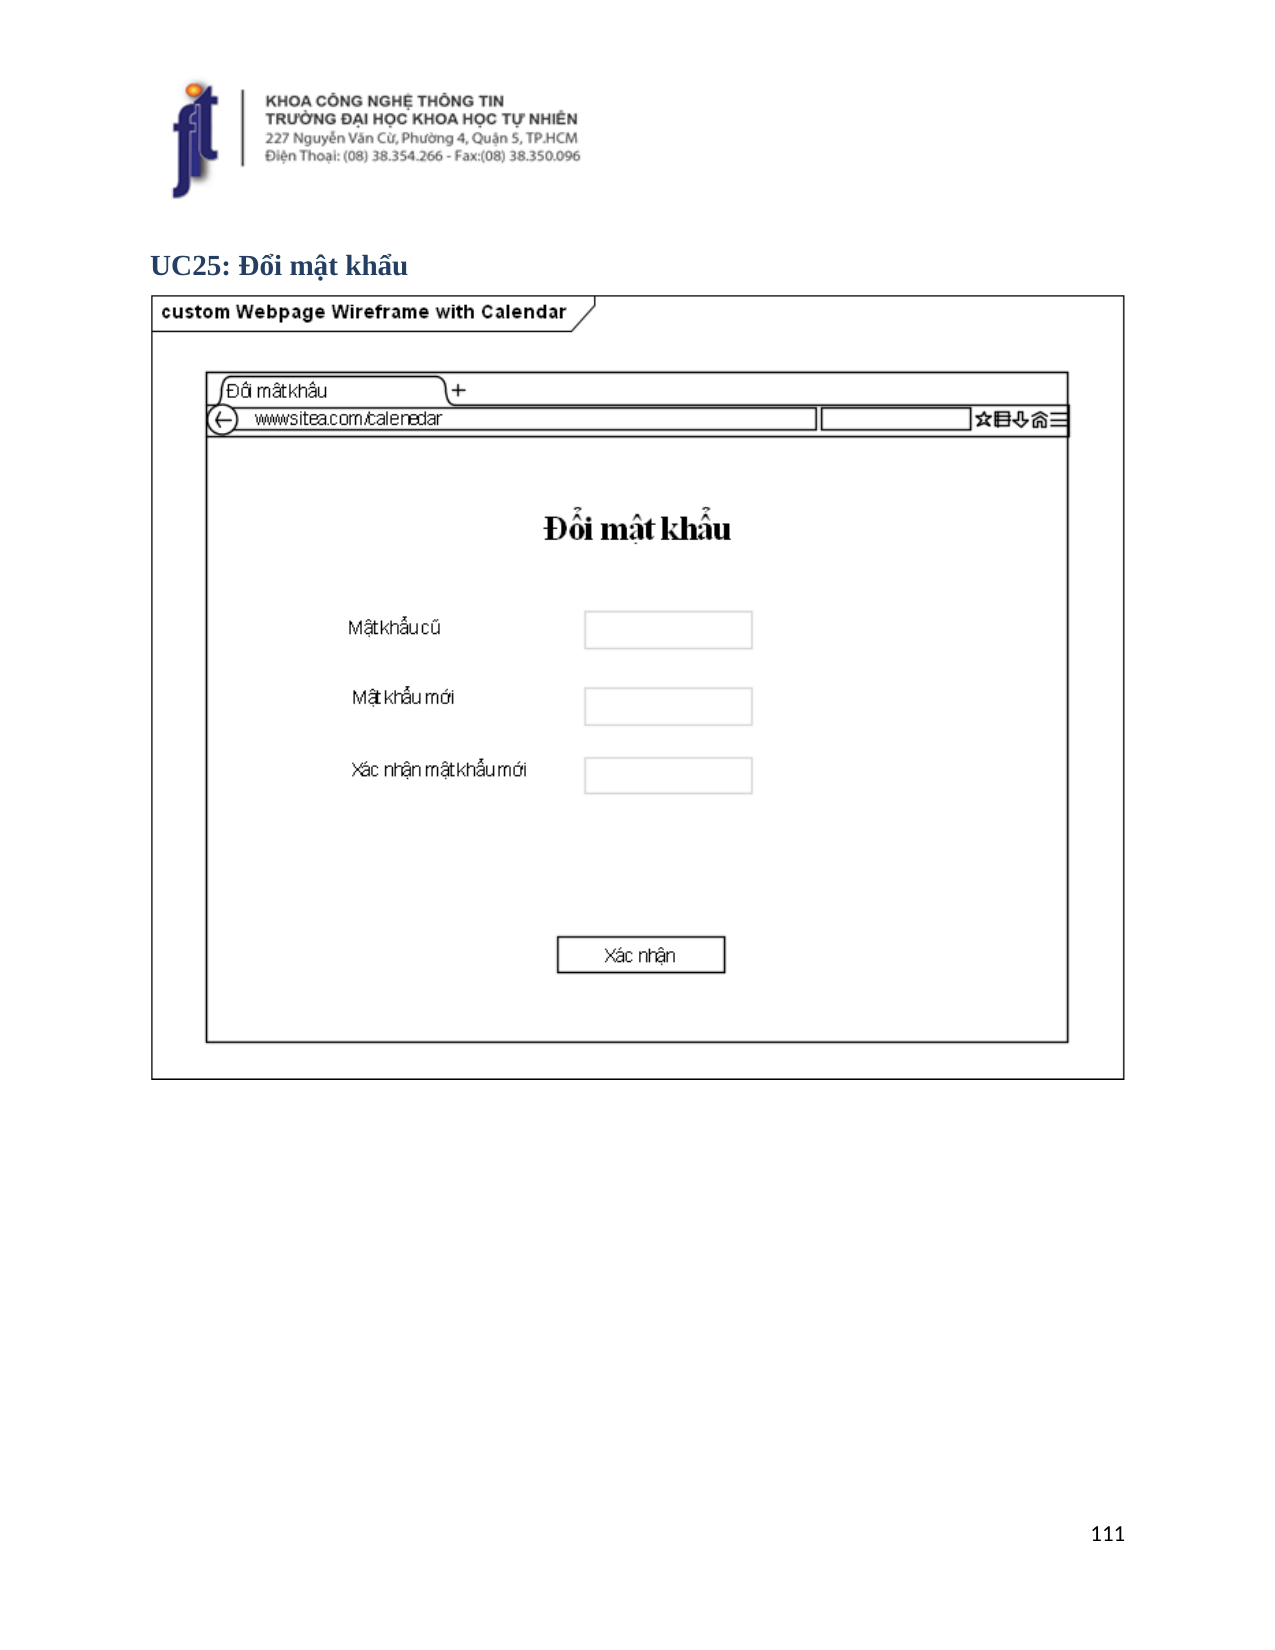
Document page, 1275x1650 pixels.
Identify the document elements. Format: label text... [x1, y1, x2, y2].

picture [150, 294, 1125, 1080]
picture [150, 75, 613, 221]
subtitle UC25: Đổi mật khẩu [150, 248, 1125, 282]
